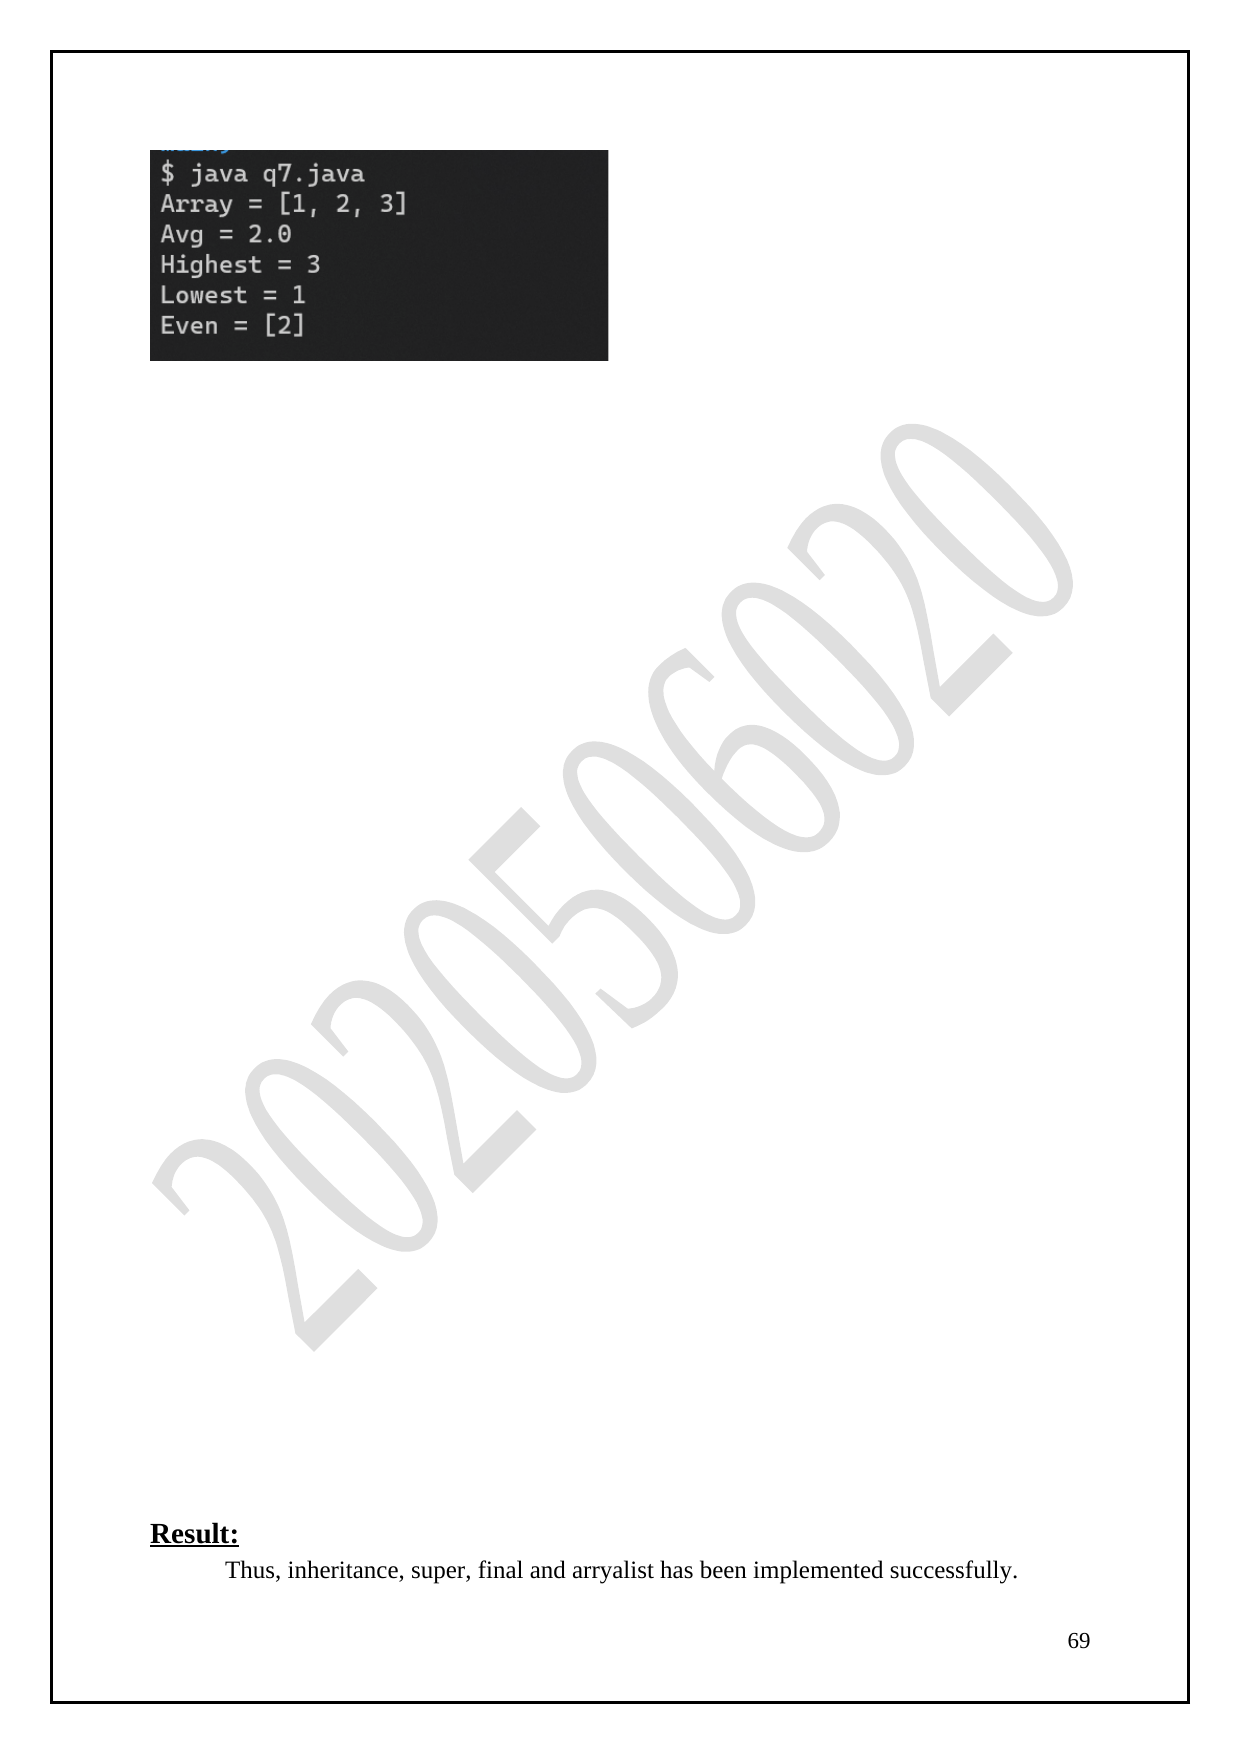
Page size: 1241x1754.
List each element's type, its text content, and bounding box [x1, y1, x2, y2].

text Thus, inheritance, super, final and arryalist has been implemented successfully. [150, 1555, 1090, 1583]
text Result: [150, 1516, 1090, 1550]
picture [150, 150, 609, 361]
